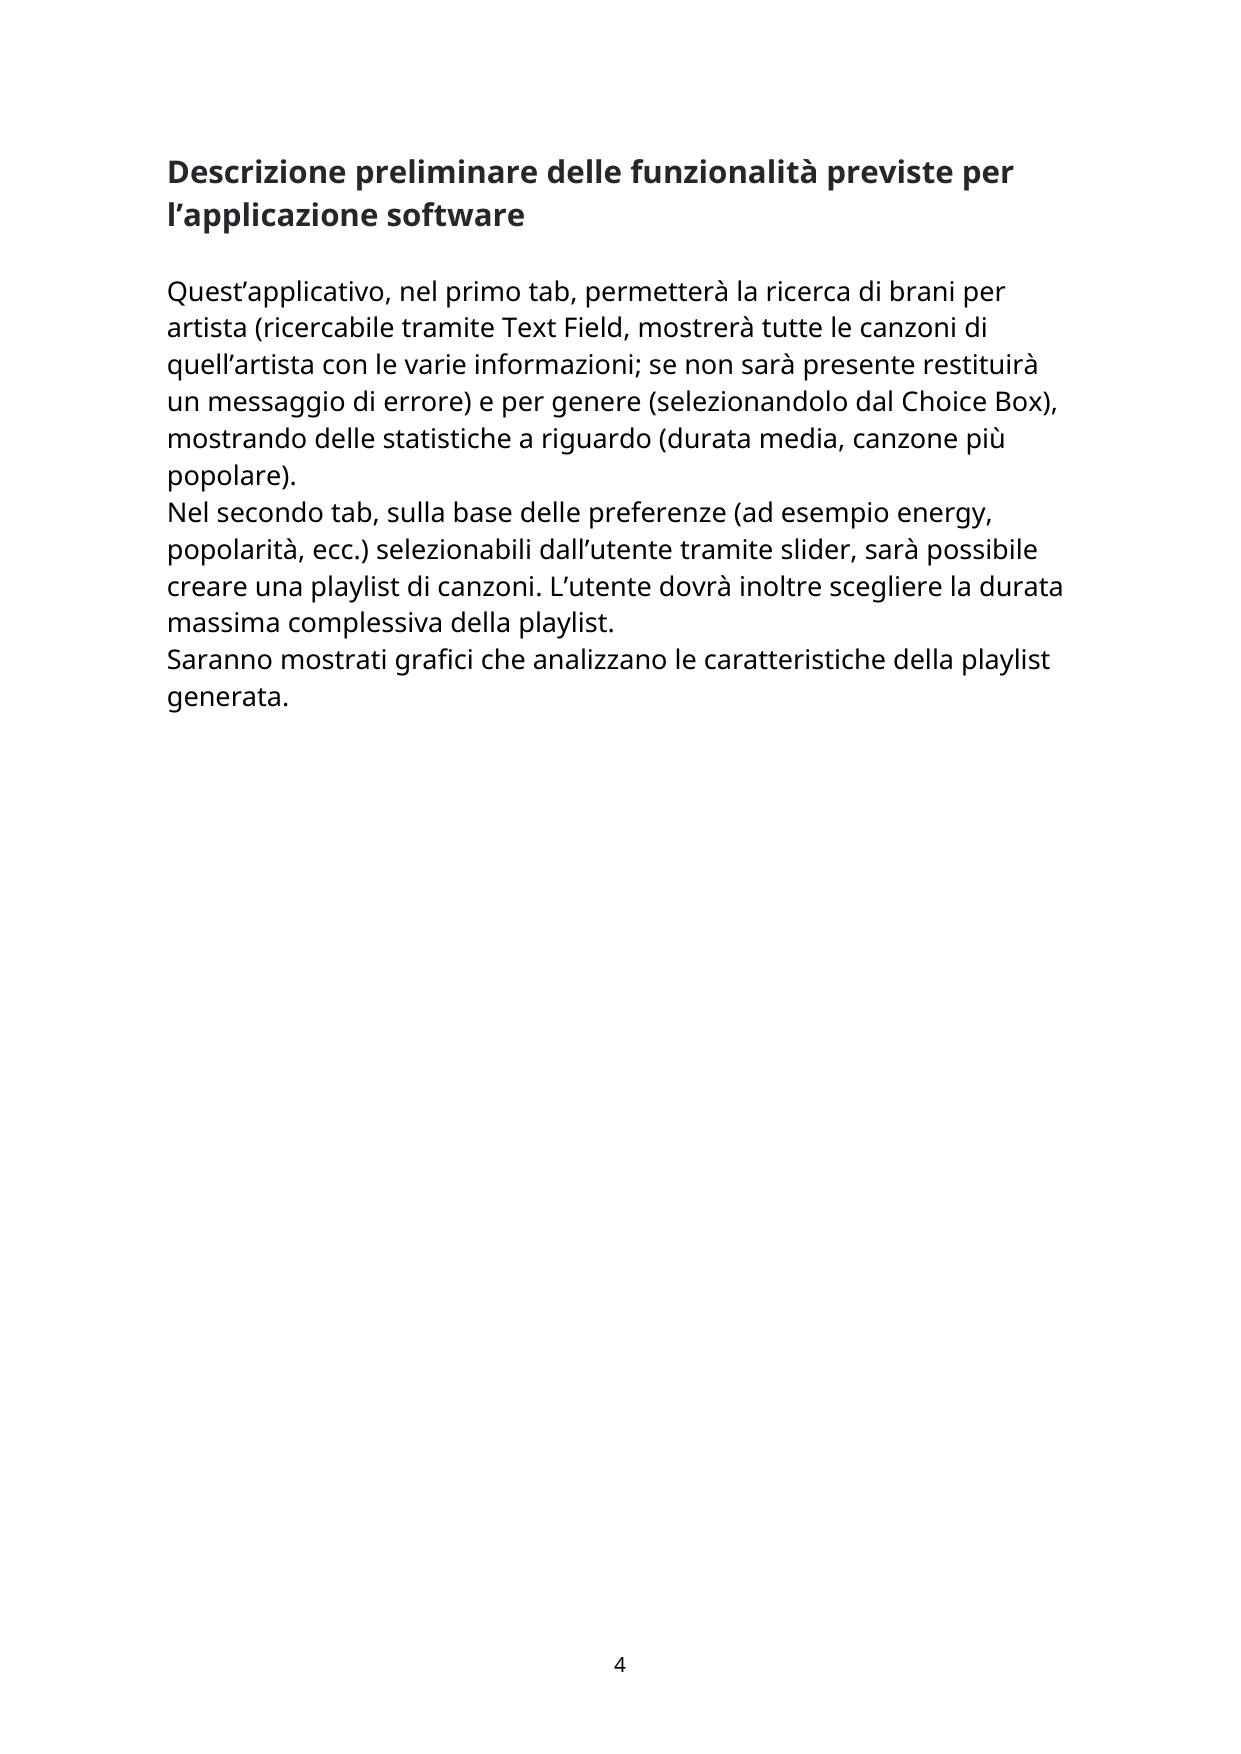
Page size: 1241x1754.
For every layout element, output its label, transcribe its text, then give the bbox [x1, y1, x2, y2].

text Saranno mostrati grafici che analizzano le caratteristiche della playlist generata. [167, 641, 1073, 714]
text Nel secondo tab, sulla base delle preferenze (ad esempio energy, popolarità, ecc.) selezionabili dall’utente tramite slider, sarà possibile creare una playlist di canzoni. L’utente dovrà inoltre scegliere la durata massima complessiva della playlist. [167, 493, 1073, 641]
text Quest’applicativo, nel primo tab, permetterà la ricerca di brani per artista (ricercabile tramite Text Field, mostrerà tutte le canzoni di quell’artista con le varie informazioni; se non sarà presente restituirà un messaggio di errore) e per genere (selezionandolo dal Choice Box), mostrando delle statistiche a riguardo (durata media, canzone più popolare). [167, 272, 1073, 493]
subtitle Descrizione preliminare delle funzionalità previste per l’applicazione software [526, 150, 1073, 235]
